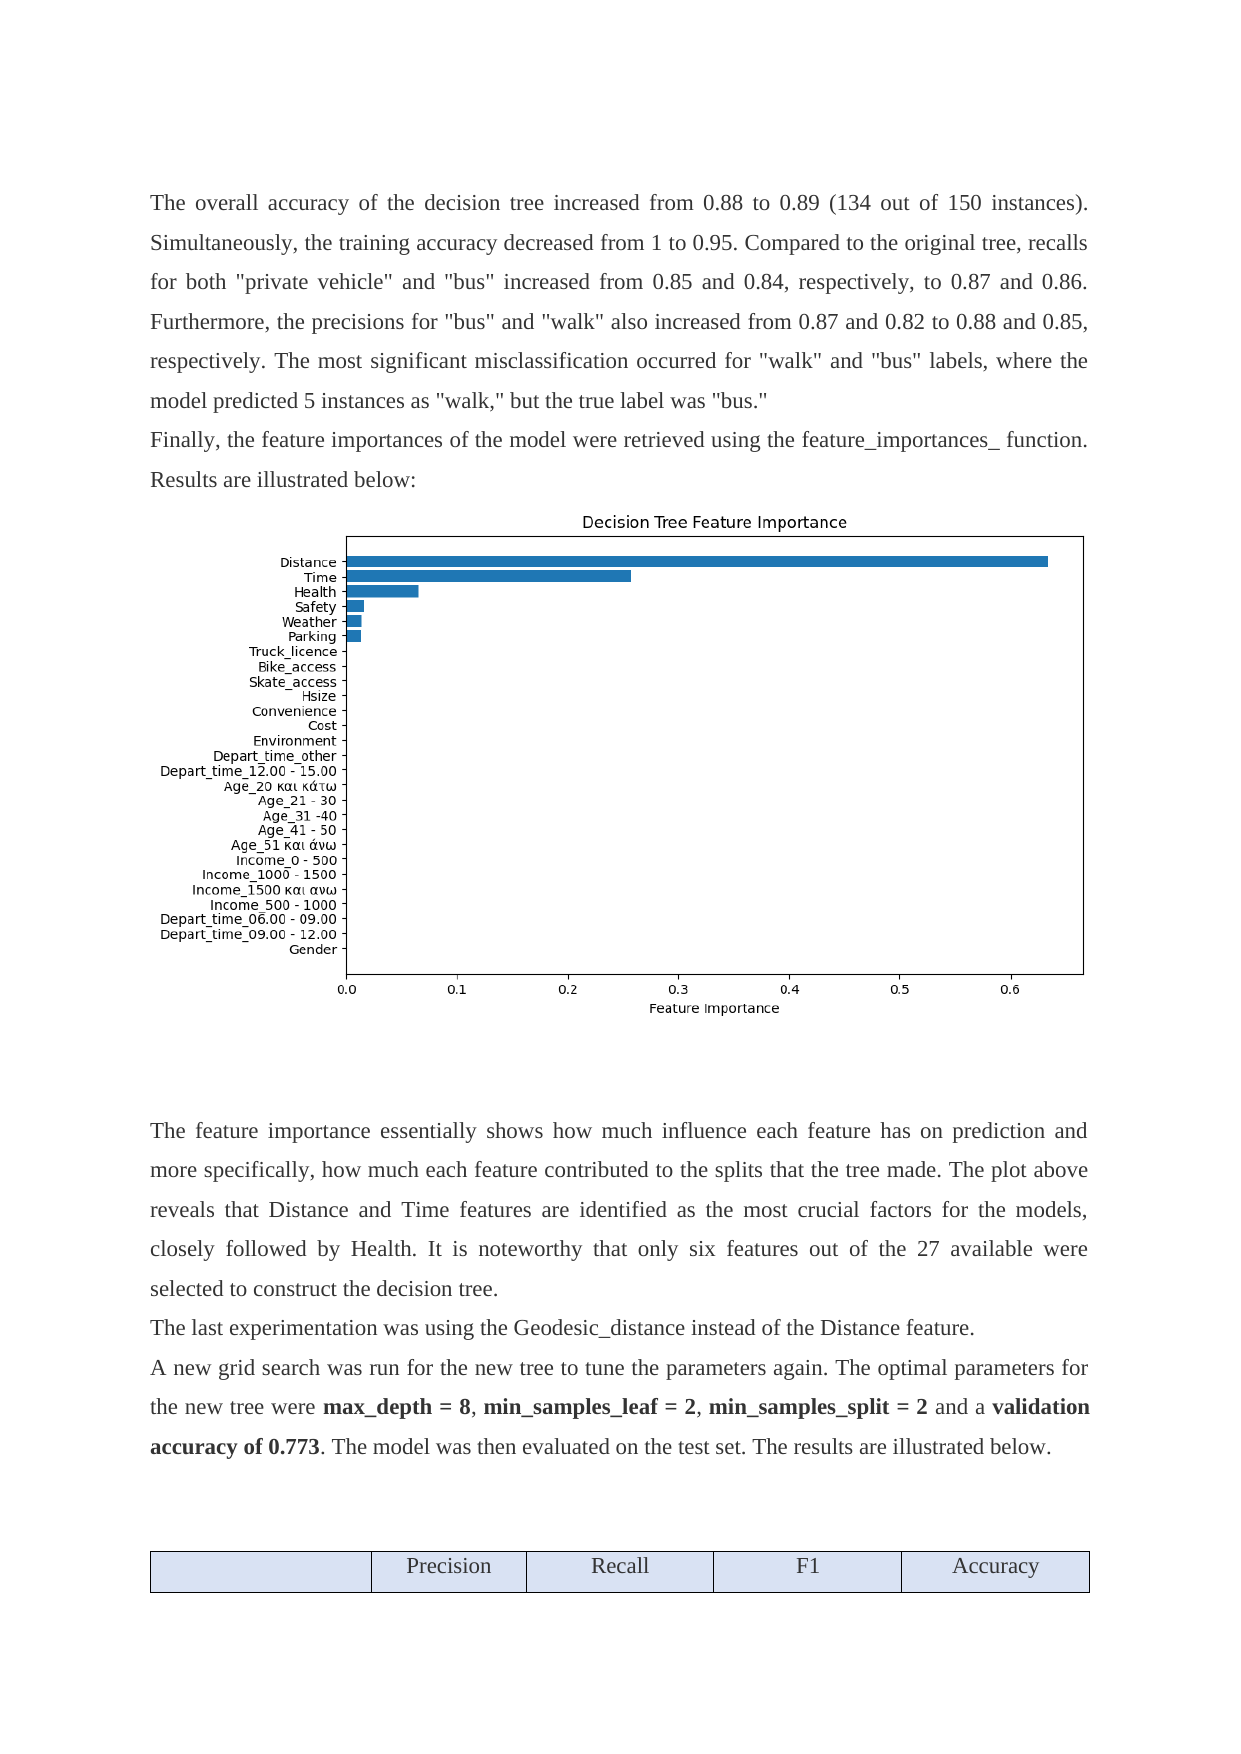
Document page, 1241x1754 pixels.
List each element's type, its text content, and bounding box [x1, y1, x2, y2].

text Finally, the feature importances of the model were retrieved using the feature_importances_ function. Results are illustrated below: [150, 426, 1090, 492]
table_header [151, 1552, 371, 1592]
text A new grid search was run for the new tree to tune the parameters again. The optimal parameters for the new tree were max_depth = 8, min_samples_leaf = 2, min_samples_split = 2 and a validation accuracy of 0.773. The model was then evaluated on the test set. The results are illustrated below. [150, 1354, 1090, 1459]
table_header Precision [372, 1552, 526, 1592]
table_header Accuracy [902, 1552, 1089, 1592]
text The overall accuracy of the decision tree increased from 0.88 to 0.89 (134 out of 150 instances). Simultaneously, the training accuracy decreased from 1 to 0.95. Compared to the original tree, recalls for both "private vehicle" and "bus" increased from 0.85 and 0.84, respectively, to 0.87 and 0.86. Furthermore, the precisions for "bus" and "walk" also increased from 0.87 and 0.82 to 0.88 and 0.85, respectively. The most significant misclassification occurred for "walk" and "bus" labels, where the model predicted 5 instances as "walk," but the true label was "bus." [150, 189, 1090, 413]
table_header F1 [714, 1552, 901, 1592]
text The feature importance essentially shows how much influence each feature has on prediction and more specifically, how much each feature contributed to the splits that the tree made. The plot above reveals that Distance and Time features are identified as the most crucial factors for the models, closely followed by Health. It is noteworthy that only six features out of the 27 available were selected to construct the decision tree. [150, 1117, 1090, 1301]
table_header Recall [527, 1552, 713, 1592]
picture [150, 505, 1091, 1024]
text The last experimentation was using the Geodesic_distance instead of the Distance feature. [150, 1314, 1090, 1341]
